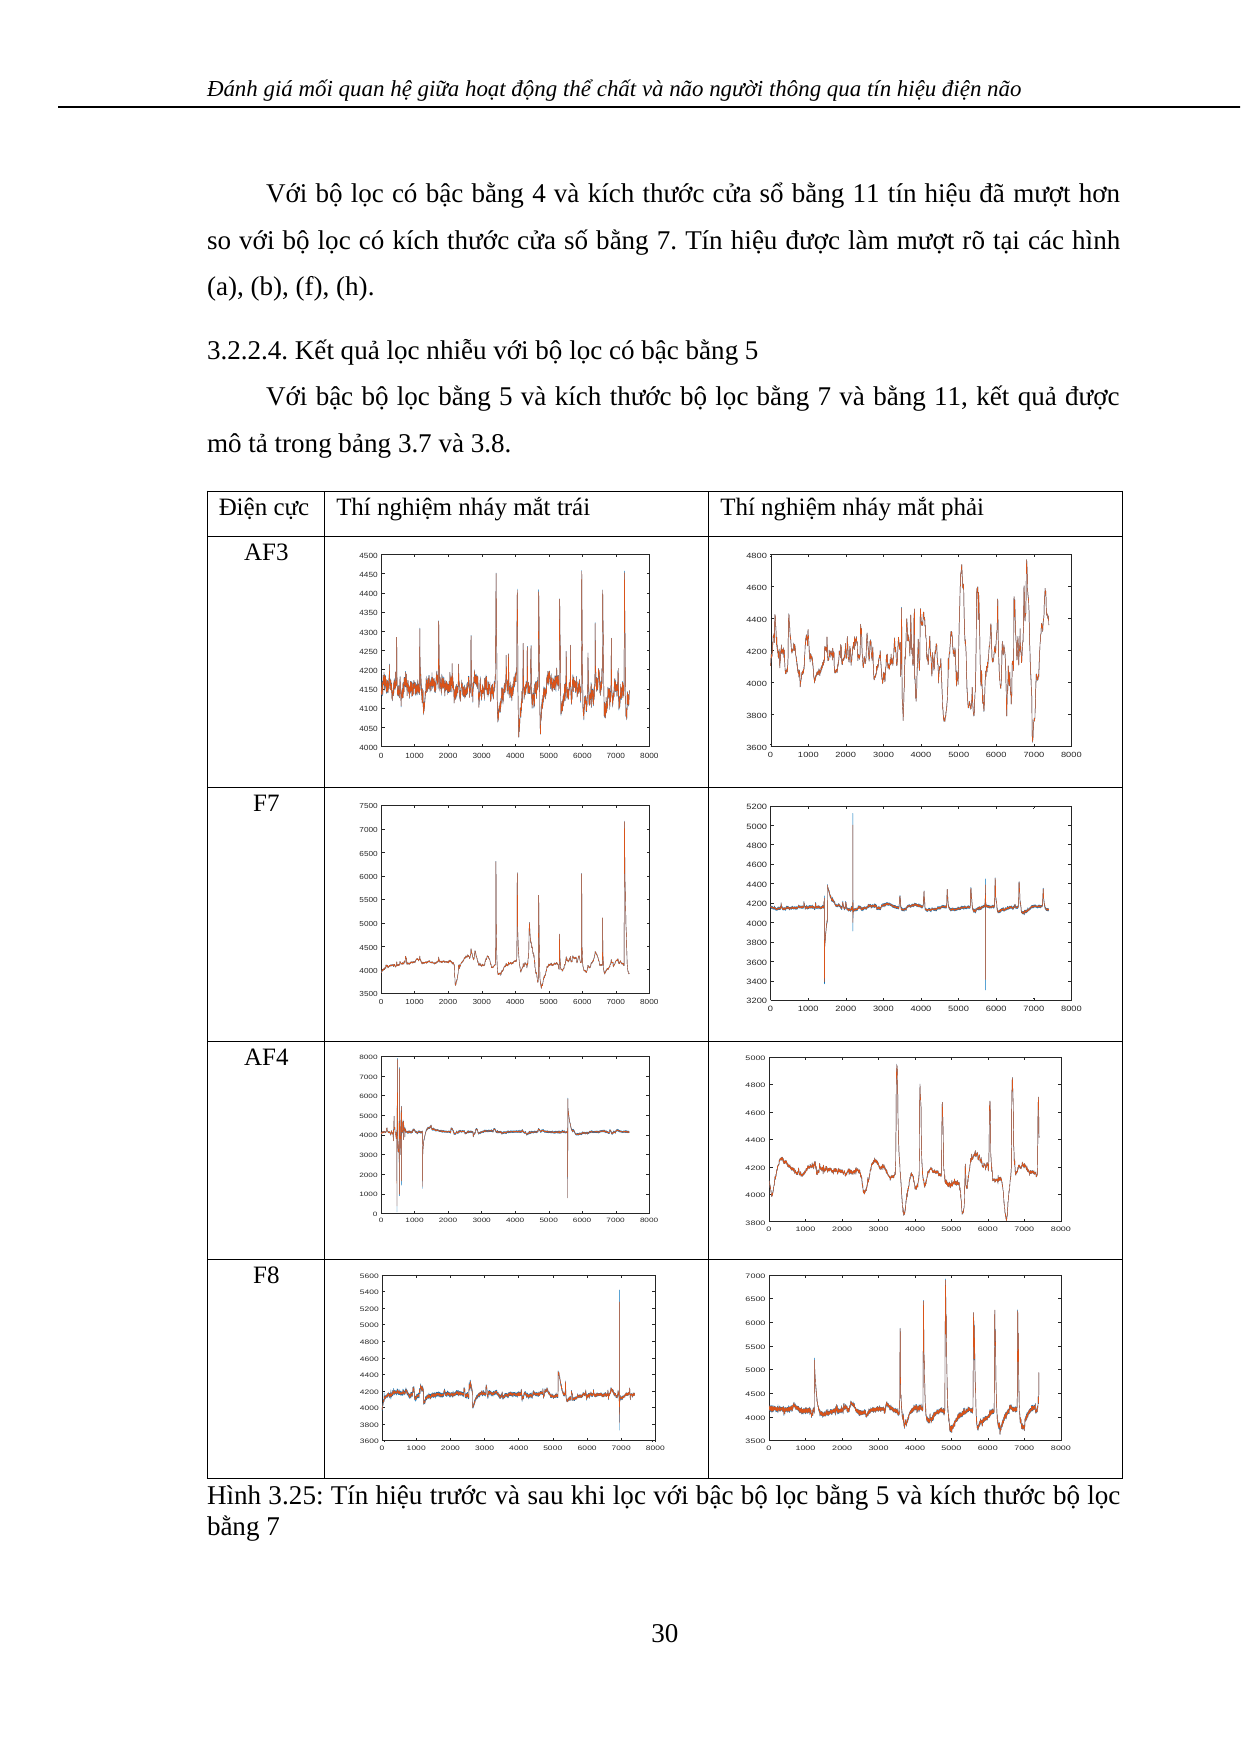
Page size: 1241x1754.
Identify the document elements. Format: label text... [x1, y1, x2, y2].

list Với bộ lọc có bậc bằng 4 và kích thước cửa sổ bằng 11 tín hiệu đã mượt hơn so với bộ lọc có kích thước cửa số bằng 7. Tín hiệu được làm mượt rõ tại các hình (a), (b), (f), (h). [207, 177, 1122, 302]
text Với bậc bộ lọc bằng 5 và kích thước bộ lọc bằng 7 và bằng 11, kết quả được mô tả trong bảng 3.7 và 3.8. [207, 381, 1122, 458]
subtitle 3.2.2.4. Kết quả lọc nhiễu với bộ lọc có bậc bằng 5 [207, 334, 1122, 365]
table_cell [709, 537, 1122, 787]
table_cell [325, 788, 708, 1041]
table_cell [325, 1042, 708, 1259]
table_cell [325, 537, 708, 787]
table_cell [709, 788, 1122, 1041]
table_cell [709, 1260, 1122, 1478]
table_header Điện cực [208, 492, 324, 536]
table_cell AF4 [208, 1042, 324, 1259]
table_cell F8 [208, 1260, 324, 1478]
table_cell F7 [208, 788, 324, 1041]
table_cell [709, 1042, 1122, 1259]
table_cell [325, 1260, 708, 1478]
table_cell AF3 [208, 537, 324, 787]
table_header Thí nghiệm nháy mắt phải [709, 492, 1122, 536]
table_header Thí nghiệm nháy mắt trái [325, 492, 708, 536]
